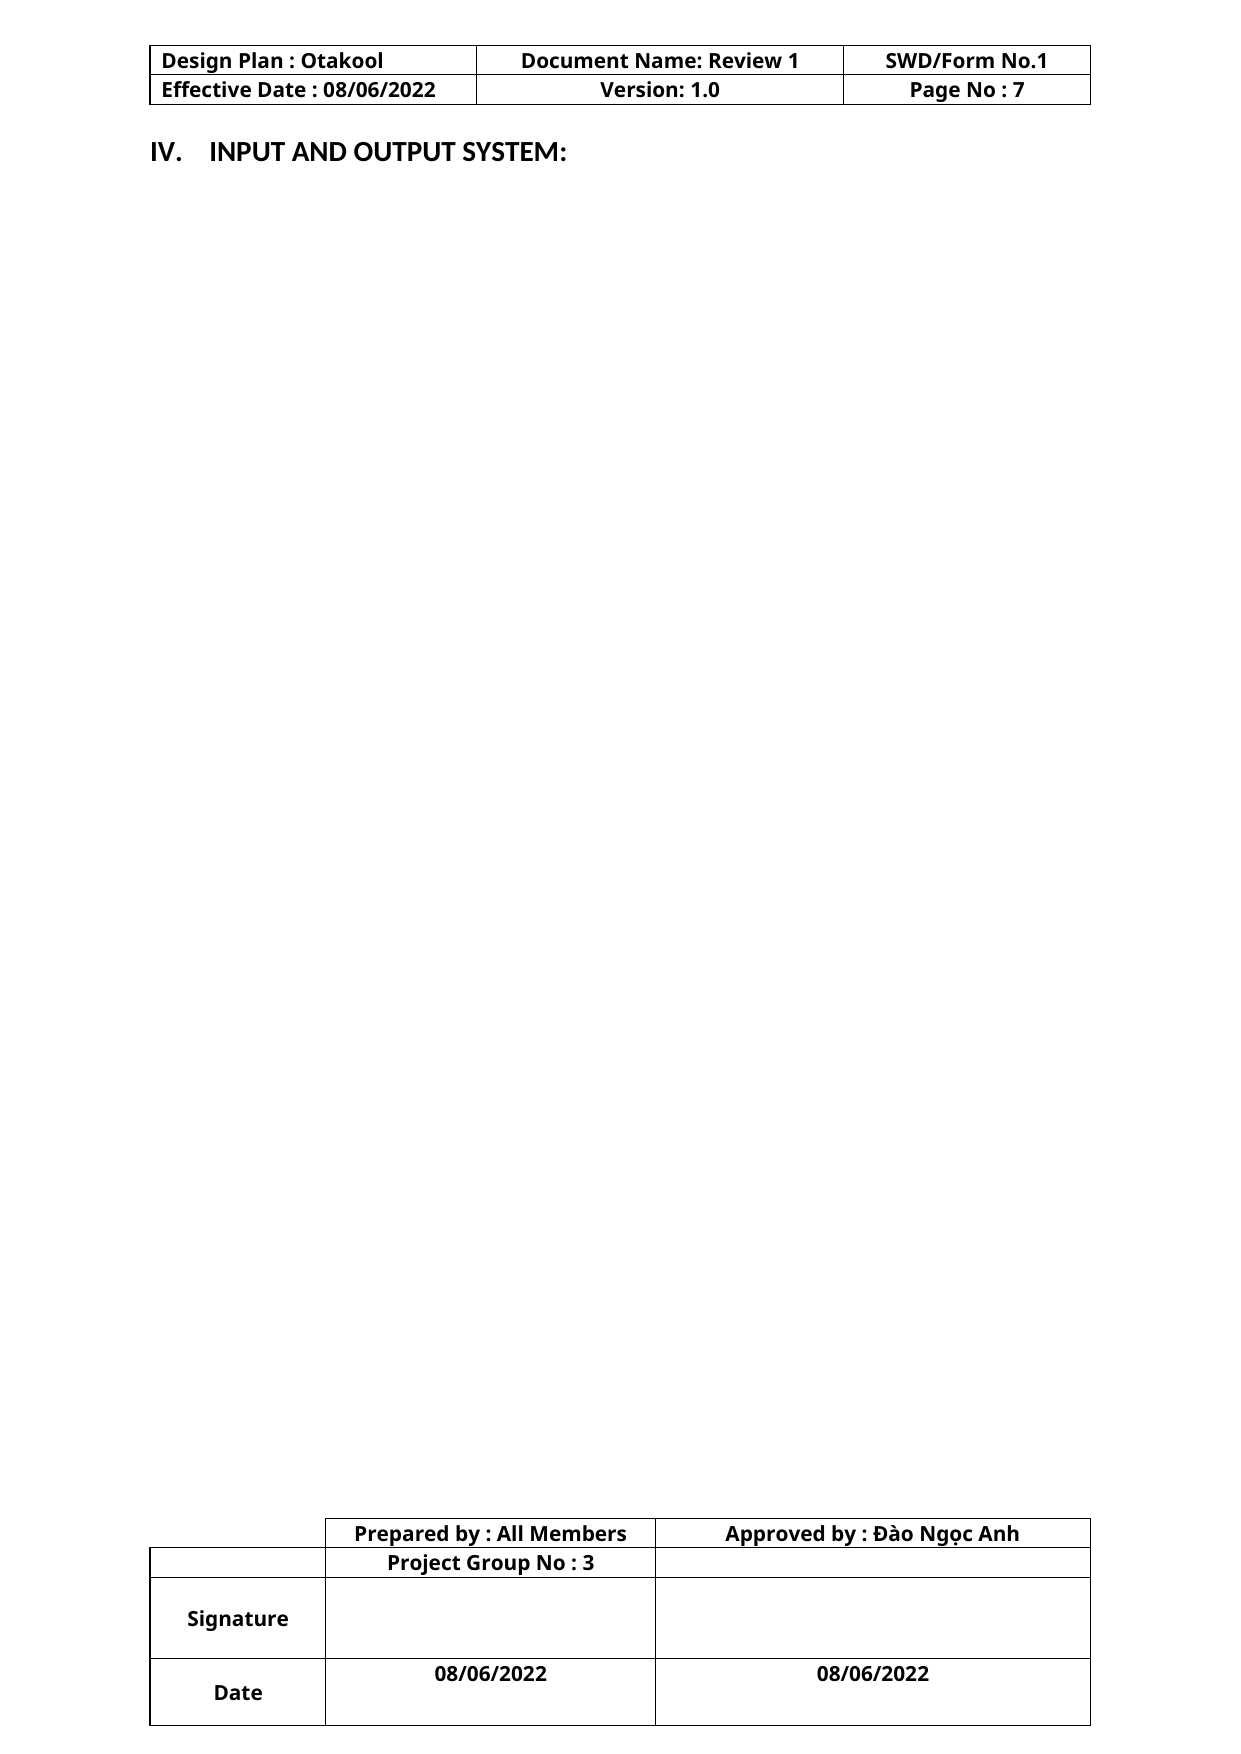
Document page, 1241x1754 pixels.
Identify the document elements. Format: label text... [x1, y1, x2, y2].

subtitle INPUT AND OUTPUT SYSTEM: [150, 133, 1090, 168]
